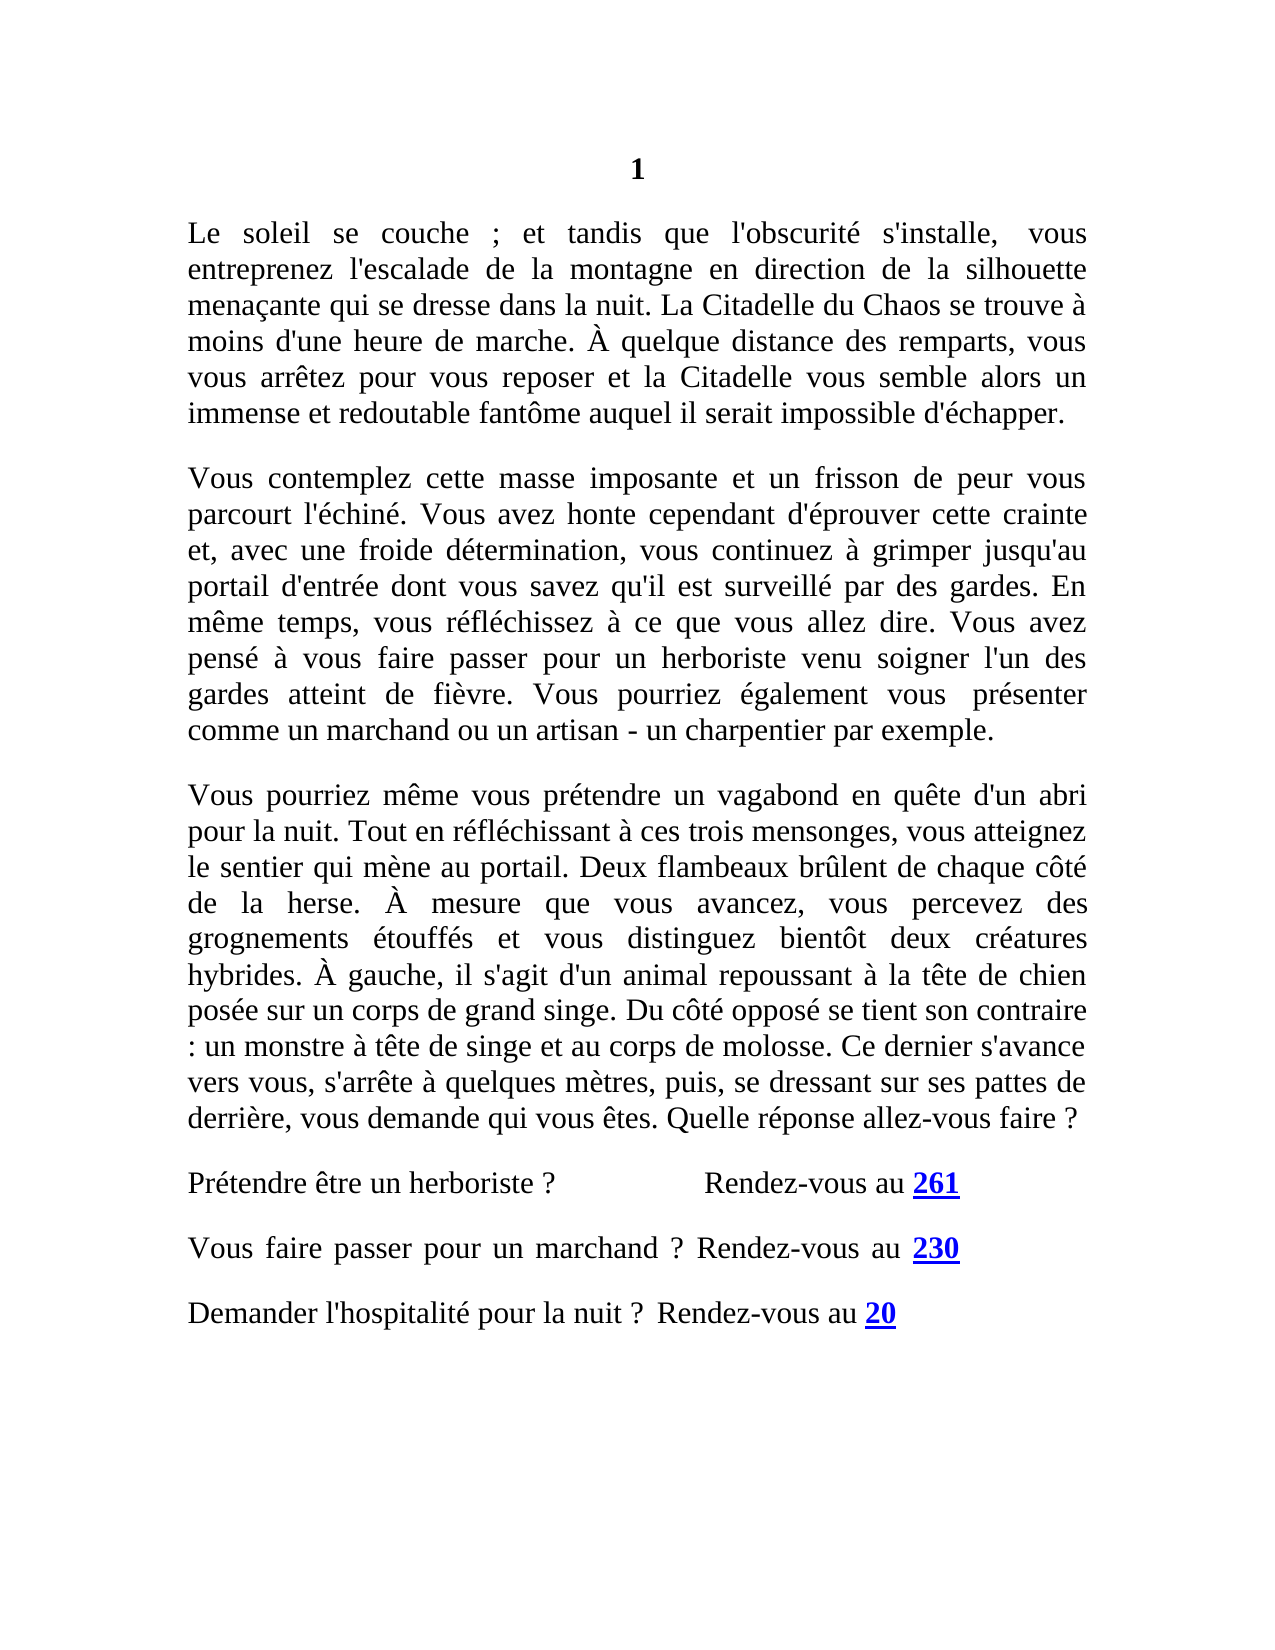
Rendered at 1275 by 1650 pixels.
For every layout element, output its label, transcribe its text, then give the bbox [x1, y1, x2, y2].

text Vous pourriez même vous prétendre un vagabond en quête d'un abri pour la nuit. Tout en réfléchissant à ces trois mensonges, vous atteignez le sentier qui mène au portail. Deux flambeaux brûlent de chaque côté de la herse. À mesure que vous avancez, vous percevez des grognements étouffés et vous distinguez bientôt deux créatures hybrides. À gauche, il s'agit d'un animal repoussant à la tête de chien posée sur un corps de grand singe. Du côté opposé se tient son contraire [187, 776, 1088, 1028]
subtitle 1 [171, 150, 1104, 186]
text : un monstre à tête de singe et au corps de molosse. Ce dernier s'avance vers vous, s'arrête à quelques mètres, puis, se dressant sur ses pattes de derrière, vous demande qui vous êtes. Quelle réponse allez-vous faire ? [187, 1028, 1087, 1135]
text Le soleil se couche ; et tandis que l'obscurité s'installe, vous entreprenez l'escalade de la montagne en direction de la silhouette menaçante qui se dresse dans la nuit. La Citadelle du Chaos se trouve à moins d'une heure de marche. À quelque distance des remparts, vous vous arrêtez pour vous reposer et la Citadelle vous semble alors un immense et redoutable fantôme auquel il serait impossible d'échapper. [187, 214, 1087, 430]
text Vous contemplez cette masse imposante et un frisson de peur vous parcourt l'échiné. Vous avez honte cependant d'éprouver cette crainte et, avec une froide détermination, vous continuez à grimper jusqu'au portail d'entrée dont vous savez qu'il est surveillé par des gardes. En même temps, vous réfléchissez à ce que vous allez dire. Vous avez pensé à vous faire passer pour un herboriste venu soigner l'un des gardes atteint de fièvre. Vous pourriez également vous présenter comme un marchand ou un artisan - un charpentier par exemple. [187, 459, 1087, 747]
text Prétendre être un herboriste ? Rendez-vous au 261 Vous faire passer pour un marchand ? Rendez-vous au 230 Demander l'hospitalité pour la nuit ? Rendez-vous au 20 [187, 1164, 959, 1330]
